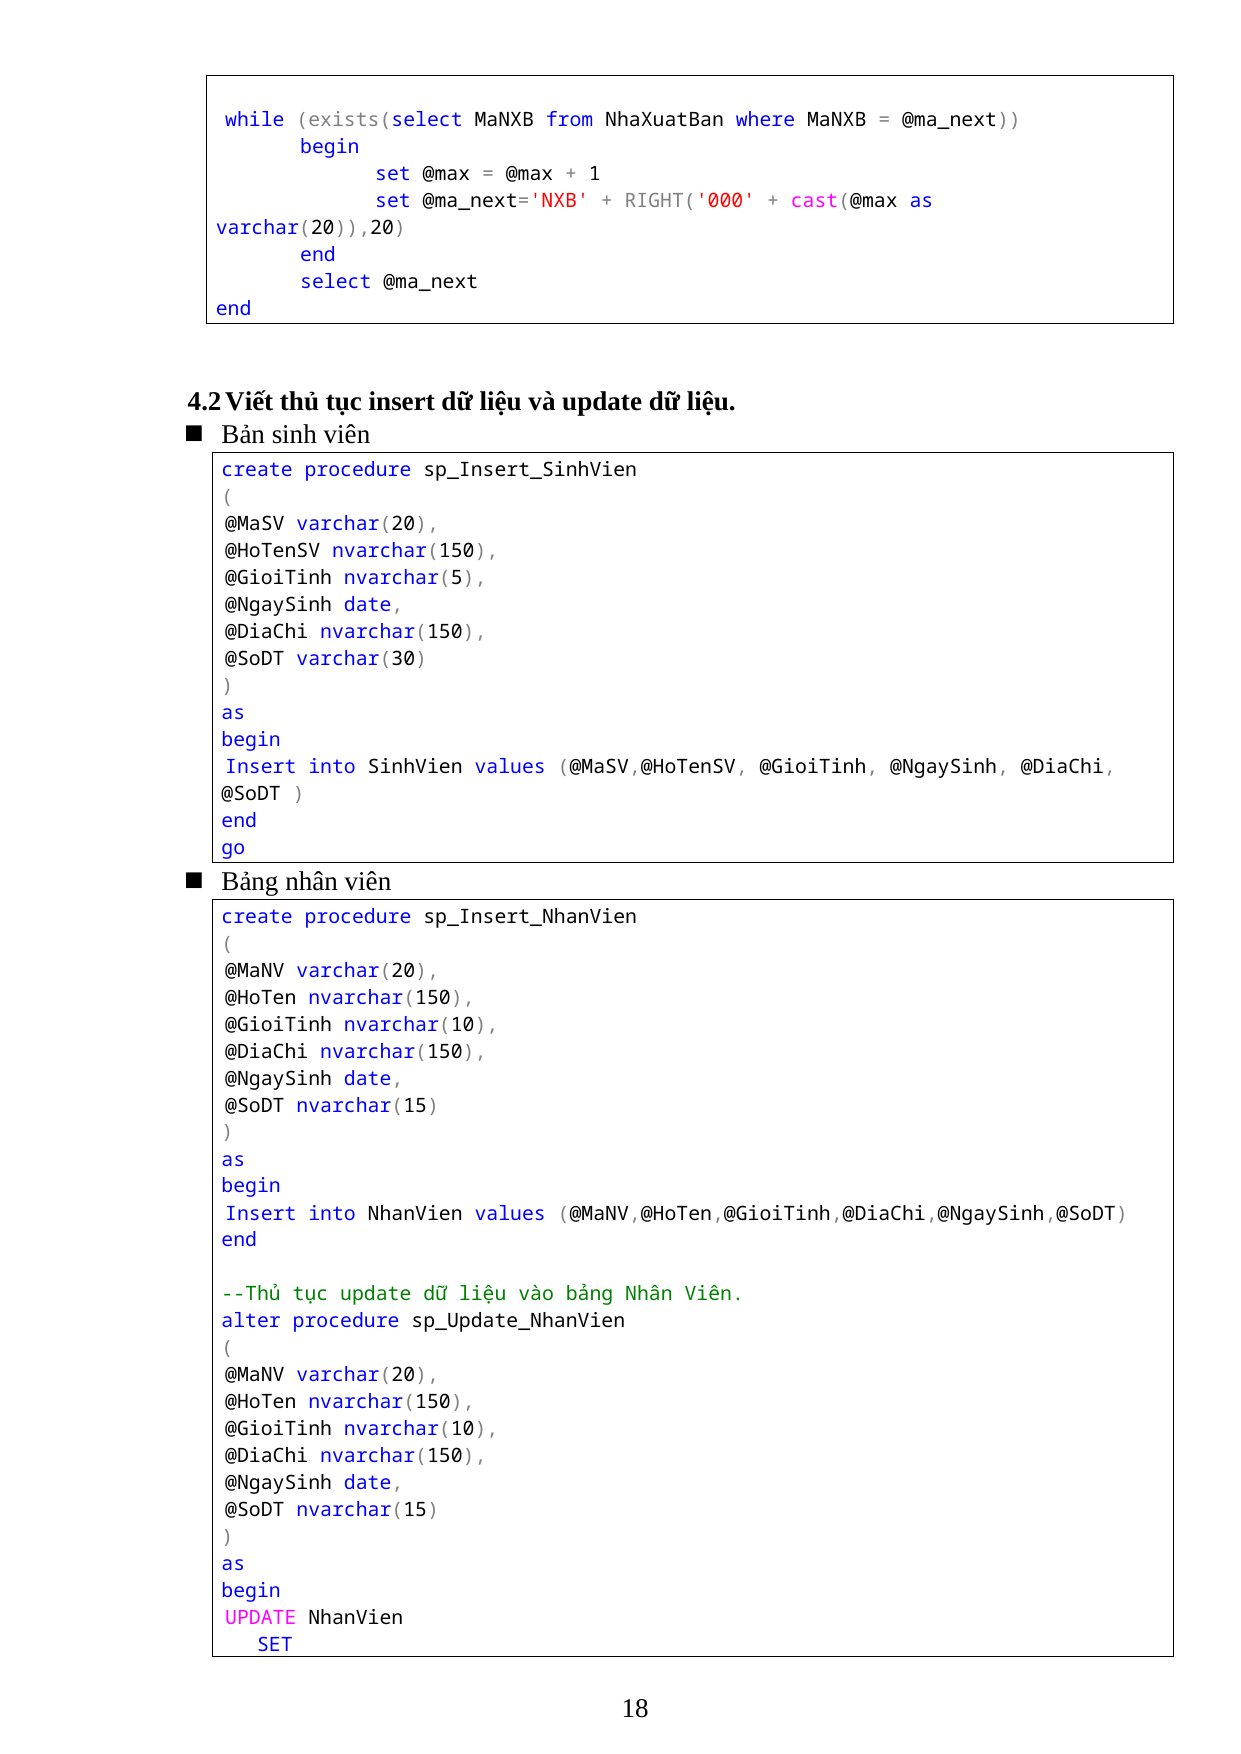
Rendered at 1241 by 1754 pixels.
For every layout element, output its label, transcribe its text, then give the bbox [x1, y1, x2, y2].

list as [213, 695, 1173, 722]
list end [213, 1223, 1173, 1253]
list ) [213, 1115, 1173, 1142]
list set @ma_next='NXB' + RIGHT('000' + cast(@max as [207, 183, 1173, 210]
list @NgaySinh date, [213, 1465, 1173, 1492]
list UPDATE NhanVien [213, 1600, 1173, 1627]
list go [213, 830, 1173, 862]
list @MaNV varchar(20), [213, 953, 1173, 980]
list varchar(20)),20) [207, 210, 1173, 237]
list ( [213, 1331, 1173, 1357]
list begin [207, 129, 1173, 156]
list @NgaySinh date, [213, 1061, 1173, 1088]
list Bảng nhân viên [184, 865, 1165, 896]
list ( [213, 926, 1173, 953]
list @DiaChi nvarchar(150), [213, 614, 1173, 641]
list end [207, 291, 1173, 323]
list end [213, 803, 1173, 830]
list @NgaySinh date, [213, 587, 1173, 614]
list @MaSV varchar(20), [213, 506, 1173, 533]
list while (exists(select MaNXB from NhaXuatBan where MaNXB = @ma_next)) [207, 102, 1173, 129]
list begin [213, 1169, 1173, 1196]
list ) [213, 1519, 1173, 1546]
list @GioiTinh nvarchar(5), [213, 560, 1173, 587]
list @DiaChi nvarchar(150), [213, 1034, 1173, 1061]
list Bản sinh viên [184, 418, 1165, 449]
list ( [213, 479, 1173, 506]
list @SoDT nvarchar(15) [213, 1492, 1173, 1519]
list select @ma_next [207, 264, 1173, 291]
list @HoTenSV nvarchar(150), [213, 533, 1173, 560]
list @SoDT nvarchar(15) [213, 1088, 1173, 1115]
list @SoDT varchar(30) [213, 641, 1173, 668]
list create procedure sp_Insert_NhanVien [213, 900, 1173, 926]
list @MaNV varchar(20), [213, 1357, 1173, 1384]
list begin [213, 722, 1173, 749]
list as [213, 1546, 1173, 1573]
list Insert into SinhVien values (@MaSV,@HoTenSV, @GioiTinh, @NgaySinh, @DiaChi, @SoDT ) [213, 749, 1173, 803]
list Viết thủ tục insert dữ liệu và update dữ liệu. [187, 385, 1165, 416]
list @HoTen nvarchar(150), [213, 980, 1173, 1007]
list end [207, 237, 1173, 264]
list SET [213, 1627, 1173, 1656]
list alter procedure sp_Update_NhanVien [213, 1303, 1173, 1331]
list @HoTen nvarchar(150), [213, 1384, 1173, 1411]
list as [213, 1142, 1173, 1169]
list @GioiTinh nvarchar(10), [213, 1411, 1173, 1438]
list @DiaChi nvarchar(150), [213, 1438, 1173, 1465]
list create procedure sp_Insert_SinhVien [213, 453, 1173, 479]
list @GioiTinh nvarchar(10), [213, 1007, 1173, 1034]
list Insert into NhanVien values (@MaNV,@HoTen,@GioiTinh,@DiaChi,@NgaySinh,@SoDT) [213, 1196, 1173, 1223]
list ) [213, 668, 1173, 695]
list begin [213, 1573, 1173, 1600]
list --Thủ tục update dữ liệu vào bảng Nhân Viên. [213, 1277, 1173, 1303]
list set @max = @max + 1 [207, 156, 1173, 183]
